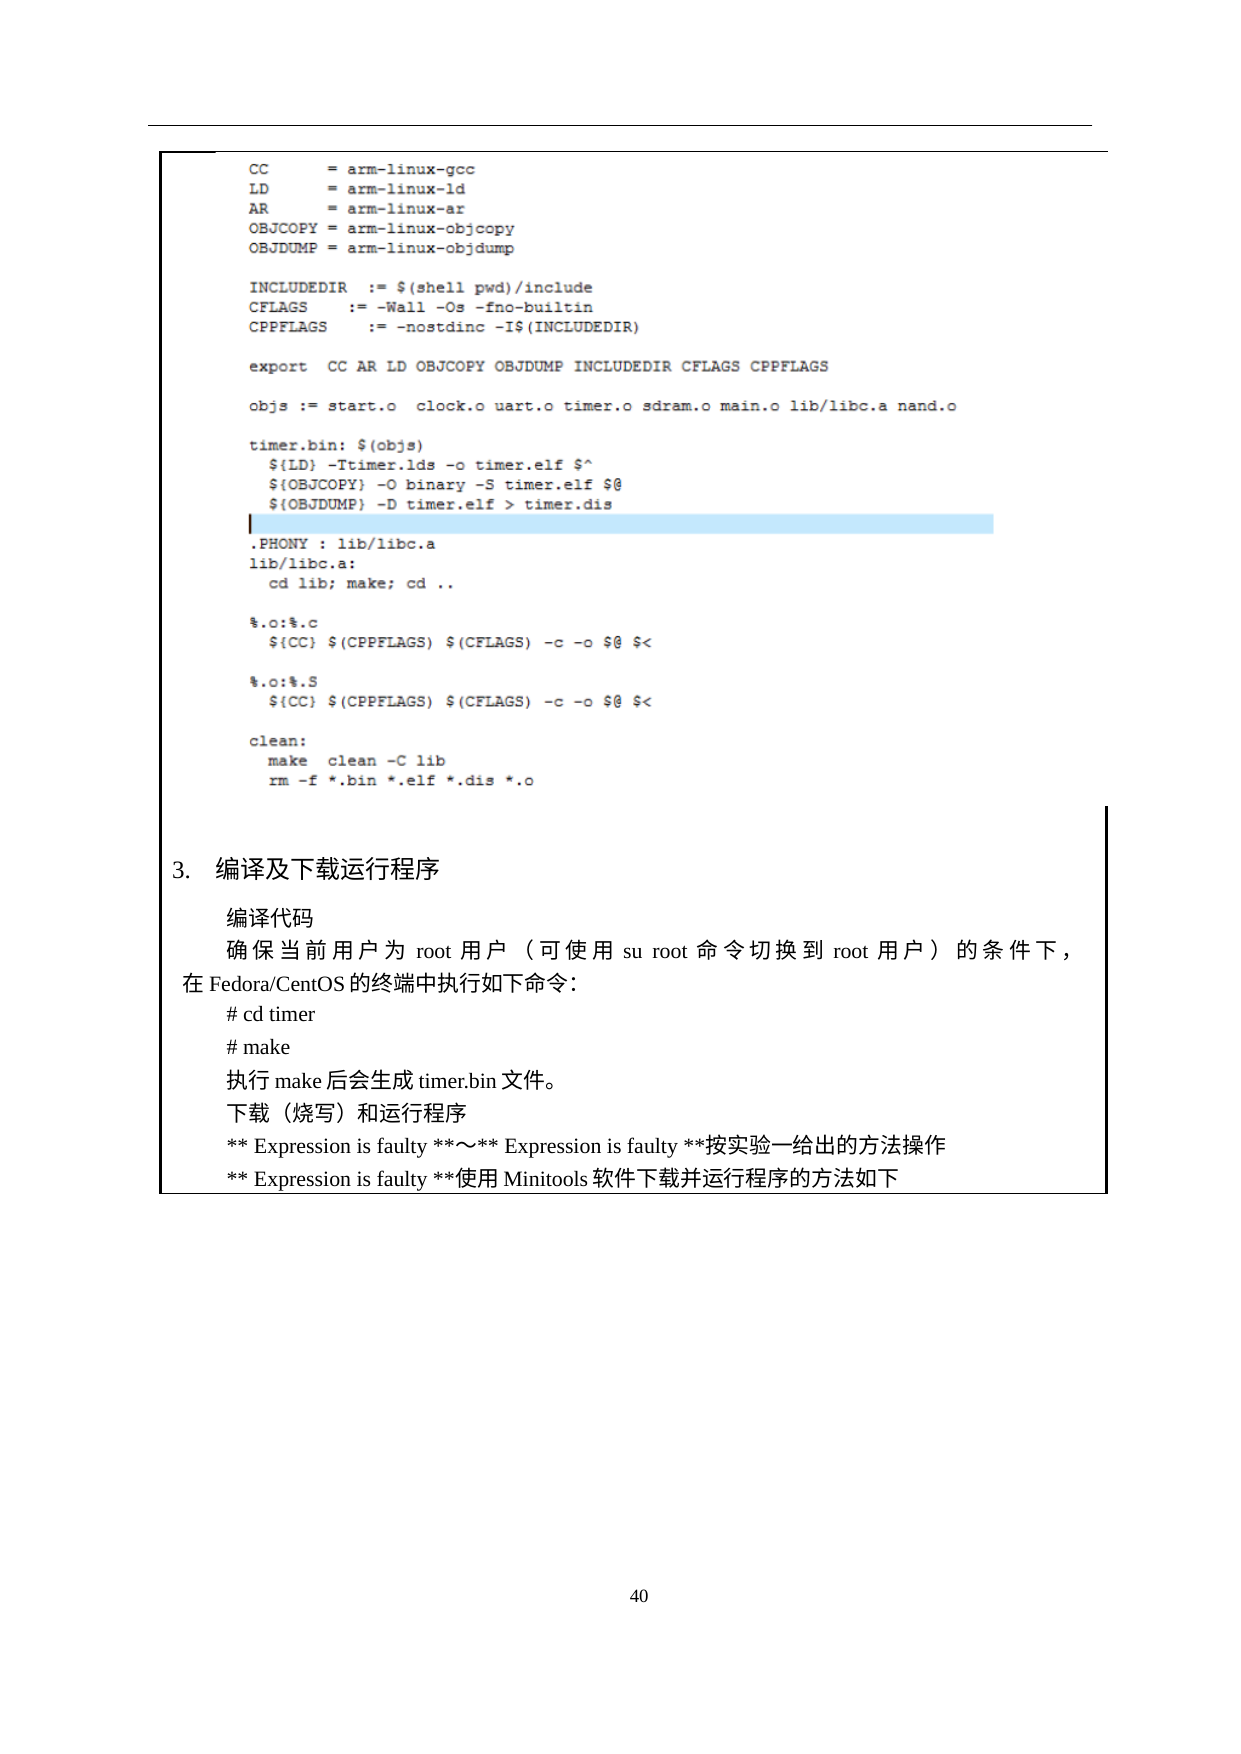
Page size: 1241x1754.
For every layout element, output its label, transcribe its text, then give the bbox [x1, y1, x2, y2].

table_cell 二、实验内容（包括实验步骤和代码） 本次实验使用Fedora（合肥校区）/CentOS（宣城校区）操作系统环境，安装ARM-Linux的开发库及编译器。学习在Linux下的编程和编译过程，即创建一个新目录timer，使用编辑器建立start.S、main.c、timer.c和Makefile文件。编译程序，并下载文件到目标开发板上运行。 建立工作目录leds。 首先将预先提供的实验源码复制到Windows系统桌面上，再点击【虚拟机】菜单中的【设置】，选择【选项】中的“共享文件夹”，添加Windows系统中的桌面路径为共享文件夹，然后鼠标右键复制Windows系统桌面上的timer文件夹（内含源代码和Makefile文件），接着进入虚拟机当前用户的Home（合肥校区）/root（宣城校区）目录，使用鼠标右键进行粘贴，从而将文件夹从Windows系统复制到虚拟机的系统中。 编写程序源代码。 start.S的汇编代码源程序如下: .global _start ; 程序入口 .global asm_timer_irq ; 定义全局变量用于中断处理 .extern do_irq ; 声明外部函数用于中断处理 _start: reset: ; 外设地址告诉cpu ldr r0, =0x70000000 orr r0, r0, #0x13 mcr p15, 0, r0, c15, c2, 4 ; 用于设置外设地址 ; 关看门狗 ldr r0, =0x7E004000 mov r1, #0 str r1, [r0] ; 使能 VIC mrc p15, 0, r0, c1, c0, 0 orr r0, r0, #(1<<24) mcr p15, 0, r0, c1, c0, 0 ; 设置栈 ldr sp, =8*1024 ; 初始化时钟 bl clock_init ; 初始化ddr bl sdram_init ; 初始化nandflash bl nand_init ; 初始化中断 bl irq_init ; 开中断 mrs r0, cpsr ; 清理和拷贝数据段 adr r0, _start ldr r1, =_start ldr r2, =bss_start sub r2, r2, r1 cmp r0, r1 beq clean_bss bl copy2ddr cmp r0, #0 bne halt clean_bss: ; 清BSS，把BSS段对应的内存清零 ldr r0, =bss_start ldr r1, =bss_end mov r3, #0 cmp r0, r1 beq on_ddr clean_loop: str r3, [r0], #4 cmp r0, r1 bne clean_loop on_ddr: ; 跳转 ldr pc, =main ; 执行C语言所写的main函数 ; 中断异常 asm_timer_irq: .word irq irq: ; 1. 保存现场 ldr sp, =0x54000000 sub lr, lr, #4 stmf sp!, {r0-r12, lr} ; lr就是swi的下一条指令的地址 ; 2. 处理异常 bl do_irq ; 3. 恢复现场 ldmfd sp!, {r0-r12, pc}^ ; ^表示把spsr恢复到cpsr halt: b halt timer.c文件如下: #include "stdio.h" #define GPKCON0 (*((volatile unsigned long *)0x7F008800)) #define GPKDATA (*((volatile unsigned long *)0x7F008808)) #define EINT0CON0 (*((volatile unsigned long *)0x7F008900)) #define EINT0MASK (*((volatile unsigned long *)0x7F008920)) #define EINT0PEND (*((volatile unsigned long *)0x7F008924)) #define PRIORITY (*((volatile unsigned long *)0x7F008280)) #define SERVICE (*((volatile unsigned long *)0x7F008284)) #define SERVICEPEND (*((volatile unsigned long *)0x7F008288)) #define VIC0IRQSTATUS (*((volatile unsigned long *)0x71200000)) #define VIC0FIQSTATUS (*((volatile unsigned long *)0x71200004)) #define VIC0RAWINTR (*((volatile unsigned long *)0x71200008)) #define VIC0INTSELECT (*((volatile unsigned long *)0x7120000c)) #define VIC0INTENABLE (*((volatile unsigned long *)0x71200010)) #define VIC0INTENCLEAR (*((volatile unsigned long *)0x71200014)) #define VIC0PROTECTION (*((volatile unsigned long *)0x71200020)) #define VIC0SWPRIORITYMASK (*((volatile unsigned long *)0x71200024)) #define VIC0PRIORITYDAISY (*((volatile unsigned long *)0x71200028)) #define VIC0ADDRESS (*((volatile unsigned long *)0x71200f00)) #define PWMTIMER_BASE (0x7F006000) // 定时器配置寄存器0，用于设置定时器的预分频系数。 #define TCFG0 (*((volatile unsigned long *)(PWMTIMER_BASE + 0x00))) // 定时器配置寄存器1，用于选择PWM输出的分频系数。 #define TCFG1 (*((volatile unsigned long *)(PWMTIMER_BASE + 0x04))) // 定时器控制寄存器，用于启动、停止和控制定时器操作。 #define TCON (*((volatile unsigned long *)(PWMTIMER_BASE + 0x08))) // 定时器计数缓冲寄存器，用于设置定时器的计数初值。 #define TCNTB0 (*((volatile unsigned long *)(PWMTIMER_BASE + 0x0C))) // 定时器比较缓冲寄存器，用于设置定时器的比较值。 #define TCMPB0 (*((volatile unsigned long *)(PWMTIMER_BASE + 0x10))) // 定时器计数监视寄存器，用于读取定时器的当前计数值。 #define TCNTO0 (*((volatile unsigned long *)(PWMTIMER_BASE + 0x14))) #define TCNTB1 (*((volatile unsigned long *)(PWMTIMER_BASE + 0x18))) #define TCMPB1 (*((volatile unsigned long *)(PWMTIMER_BASE + 0x1C))) #define TCNTO1 (*((volatile unsigned long *)(PWMTIMER_BASE + 0x20))) #define TCNTB2 (*((volatile unsigned long *)(PWMTIMER_BASE + 0x24))) #define TCMPB2 (*((volatile unsigned long *)(PWMTIMER_BASE + 0x28))) #define TCNTO2 (*((volatile unsigned long *)(PWMTIMER_BASE + 0x2C))) #define TCNTB3 (*((volatile unsigned long *)(PWMTIMER_BASE + 0x30))) #define TCMPB3 (*((volatile unsigned long *)(PWMTIMER_BASE + 0x34))) #define TCNTO3 (*((volatile unsigned long *)(PWMTIMER_BASE + 0x38))) #define TCNTB4 (*((volatile unsigned long *)(PWMTIMER_BASE + 0x3C))) #define TCNTO4 (*((volatile unsigned long *)(PWMTIMER_BASE + 0x40))) // 定时器4没有比较缓冲寄存器，只有计数缓冲寄存器和计数监视寄存器，无输出引脚。 #define TINT_CSTAT (*((volatile unsigned long *)(PWMTIMER_BASE + 0x44))) // Timer 0 的中断使能位的功能和设置。 // 位于寄存器的第 0 位，可读可写（R/W）。 // 当设置为 1 时，中断被使能；当设置为 0 时，中断被禁用。 typedef void(isr)(void); extern void asm_timer_irq(); // 声明汇编写的中断处理函数，该函数具体实现中断时需要执行的操作。 void irq_init(void) { /* 在中断控制器里使能timer0中断 */ VIC0INTENABLE |= (1 << 23); // 使能定时器0中断 23位置为定时器0 VIC0INTSELECT = 0; // 设置中断类型为IRQ isr **isr_array = (isr **)(0x7120015C); // 获取中断服务程序数组地址 // 获取一个中断向量表的地址，这个地址是一个指针数组，每个指针指向一个中断服务程序。 isr_array[0] = (isr *)asm_timer_irq; // 将定时器0的中断服务程序设置为asm_timer_irq // 设置中断服务程序，即当中断发生时，执行的函数。 /*将GPK4-GPK7配置为输出口*/ GPKCON0 = 0x11110000; // 配置GPK4-GPK7为输出 /*熄灭四个LED灯*/ GPKDATA = 0xff; // 1表示灭，0表示亮 } int t = 0; // timer0中断的中断处理函数 void do_irq() { unsigned long uTmp; t++; switch (t) { case 1: GPKDATA = 0xef; // 1110 1111 break; case 2: GPKDATA = 0xdf; // 1101 1111 break; case 3: GPKDATA = 0xbf; // 1011 1111 break; case 4: GPKDATA = 0x7f; // 0111 1111 t = 0; break; } // 清timer0的中断状态寄存器 uTmp = TINT_CSTAT; TINT_CSTAT = uTmp; // 查找用户手册发现，要对 VIC0ADDRESS = 0x0; // 在中断处理结束时， // 写入任意值（通常为0）到这个寄存器，用于通知中断控制器当前中断服务程序（ISR）已经处理完毕，可以接收新的中断请求。 } // 初始化timer // 用于初始化硬件定时器。它配置定时器的预分频系数、分频系数、计数值、比较值，并使能定时器中断。 void timer_init(unsigned long utimer, unsigned long uprescaler, unsigned long udivider, unsigned long utcntb, unsigned long utcmpb) { unsigned long temp0; // 定时器工作频率 = PCLK / ( {预分频值 + 1} ) / {分频值} = PCLK/(65+1)/16=62500hz // PCLK的设置是由MPLLCON寄存器决定的 PCLK为66Mhz // 设置预分频系数为66 // TCFG0是用于设置预分频系数的寄存器 temp0 = TCFG0; // 读取当前 TCFG0 的值。 // 仅仅更改定时器0和1的预分频系数 temp0 = (temp0 & (~(0xff00ff))) | (uprescaler << 0); // 0xff00ff = 1111 1111 0000 0000 1111 1111 TCFG0 = temp0; // 将修改后的值写回 TCFG0，设置预分频系数。 // 16分频 // TCFG1 是用于设置分频系数的寄存器 temp0 = TCFG1; // 读取当前 TCFG1 的值 由于在main函数中设置udivider=0100 因此表示16分频 temp0 = (temp0 & (~(0xf << 4 * utimer)) & (~(1 << 20))) | (udivider << 4 * utimer); // 清除定时器 utimer 的分频系数，即将 TCFG1 的第 4*utimer 位到第 4*utimer+3 位清零。 TCFG1 = temp0; // 将修改后的值写回 TCFG1，设置分频系数 // 1s = 62500hz // TCNTB0：设置定时器的计数初值。 // TCMPB0：设置定时器的比较值。 TCNTB0 = utcntb; // 将 utcntb 的值写入 TCNTB0，设置定时器的计数初值。 TCMPB0 = utcmpb; // 将 utcmpb 的值写入 TCMPB0，设置定时器的比较值。 // 如果设置为0时候，则表示和结束的时候相同也就是没有意义 // 手动更新 // TCON 是定时器控制寄存器，用于启动、停止和控制定时器操作。 TCON |= 1 << 1; // 设置 TCON 的第 1 位为 1，触发手动更新，将 TCNTB0 和 TCMPB0 的值加载到计数器和比较器中。 // 执行结束后立即送入实际的计数器和比较器中 // 清手动更新位 // 防止下一次不必要的手动更新 TCON &= ~(1 << 1); // 清除 TCON 的第 1 位，将手动更新位清零。 // 启动timer0和自动加载 TCON |= (1 << 0) | (1 << 3); /* 设置 TCON 的第 0 位为 1，启动定时器。 设置 TCON 的第 3 位为 1，使能自动重装载模式，定时器在达到比较值时会自动重载计数初值。 */ // 使能timer0中断 temp0 = TINT_CSTAT; // 读取当前 TINT_CSTAT 的值。 // 清除timer位置上的中断使能位后，再将其设置为1，使能timer的中断。 temp0 = (temp0 & (~(1 << utimer))) | (1 << (utimer)); TINT_CSTAT = temp0; // 将修改后的值写回 TINT_CSTAT，使能timer的中断。 } main.c文件如下: #include 'stdio.h' void timer_init(unsigned long utimer, unsigned long uprescaler, unsigned long udivider, unsigned long utcntb, unsigned long utcmpb); int main() { timer_init(0, 65, 4, 125000, 0); while (1) { } return 0; } Makefile文件如下: 编译及下载运行程序 编译代码 确保当前用户为root用户（可使用su root命令切换到root用户）的条件下，在Fedora/CentOS的终端中执行如下命令： # cd timer # make 执行make后会生成timer.bin文件。 下载（烧写）和运行程序 ①～③按实验一给出的方法操作 ④使用Minitools软件下载并运行程序的方法如下 首先在软件界面左侧选择“Linux”，接着勾选“Linux Bootloader”复选框，并选择需要下载的裸机程序(bin文件)，表示将当前逻辑程序以Linux系统启动引导程序的方式下载到NAND Flash的0地址开始的区域。最后点击下方的【Start flashing】按钮，执行所选则的裸机程序的烧写。 关闭开发板电源，将拨动开关S2拨动至“NAND”位置，然后重新开启开发板电源，则开发板运行刚刚烧入的裸机程序。初始状态，四个LED灯都为灭。每当定时器0的1秒定时达到后，四个LED切换状态 修改要求 每间隔2秒，四个LED跑马灯方式循环显示(LED1亮→LED2亮→LED3亮→LED4亮→LED1亮→LED2亮→LED3亮→LED4亮→……) 实现方式 设置一个标志用于表示当前时间，根据标记的不同结果来执行不同的操作，注意标记在每一次循环后要进行清除操作保证能够循环执行程序。 [162, 153, 1105, 1193]
picture [215, 152, 1161, 806]
